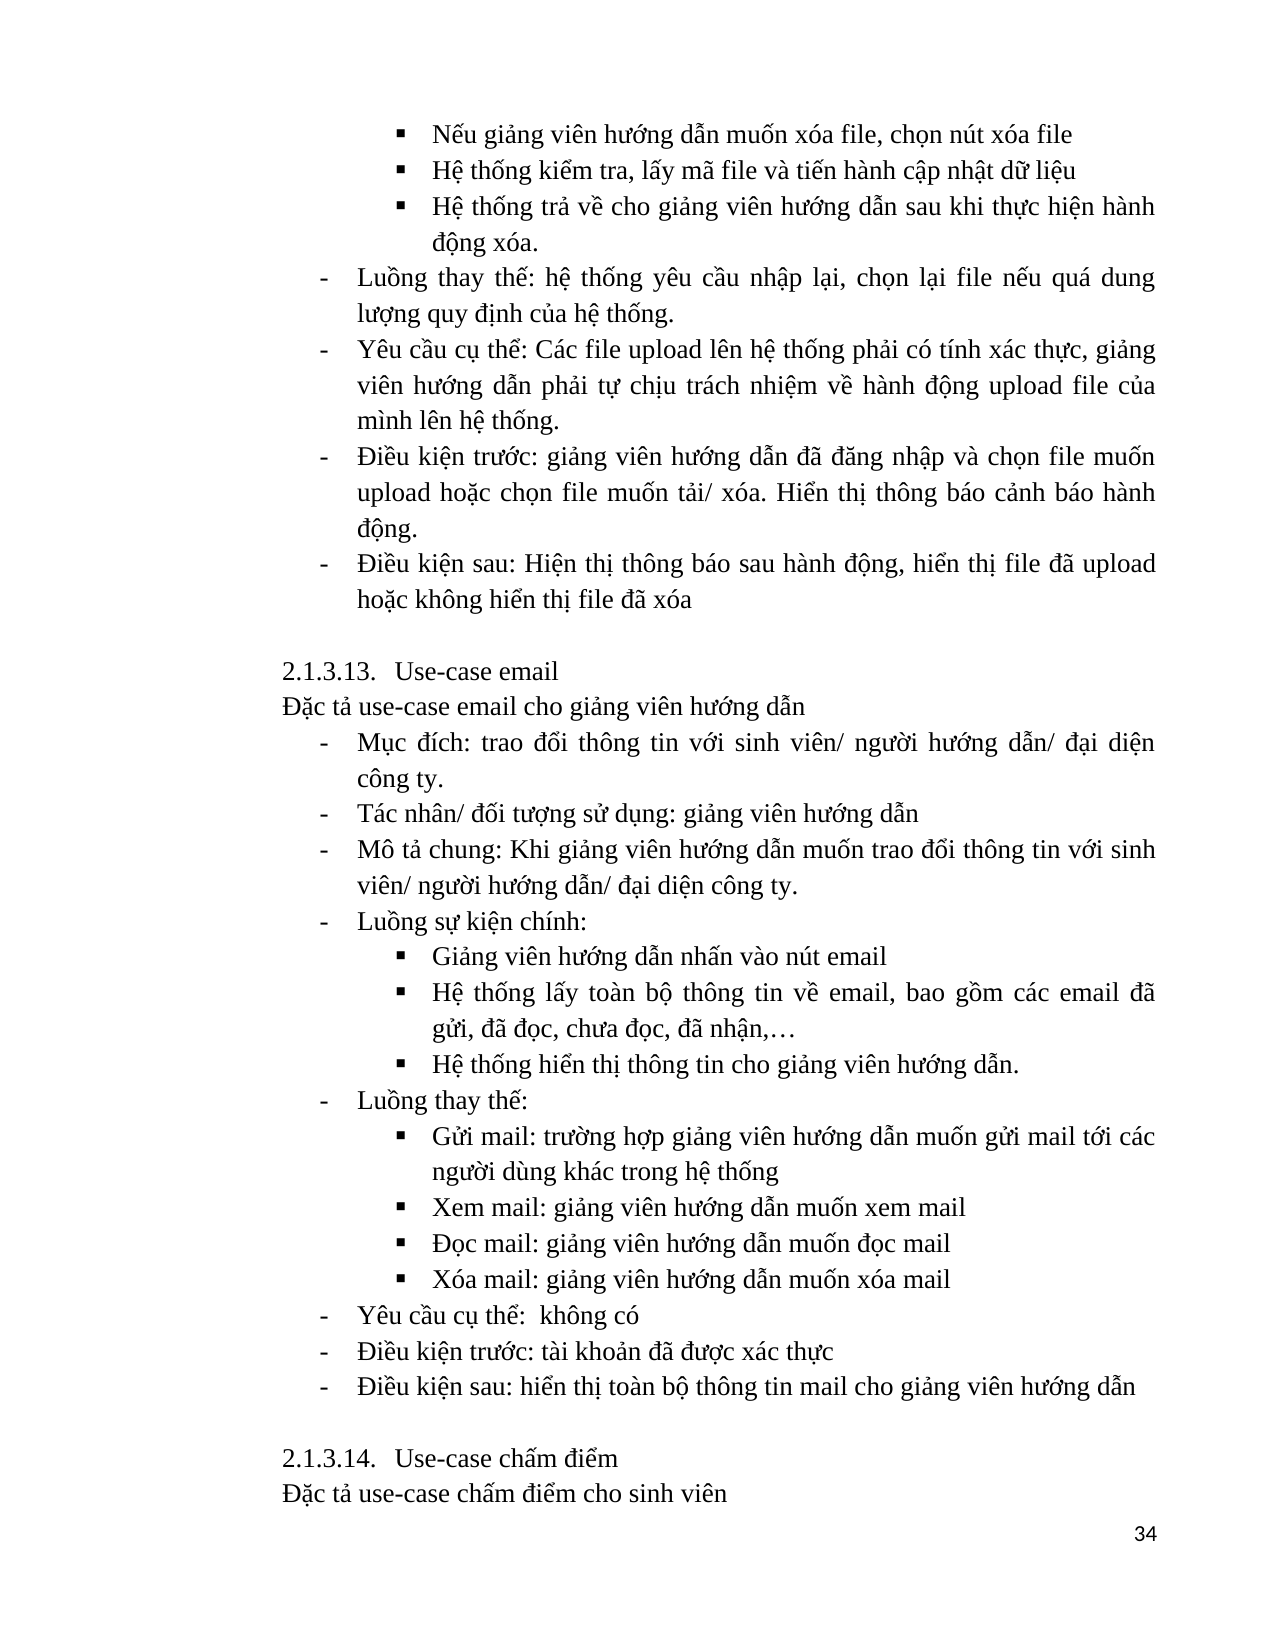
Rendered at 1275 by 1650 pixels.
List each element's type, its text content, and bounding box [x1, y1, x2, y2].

list Hệ thống lấy toàn bộ thông tin về email, bao gồm các email đã gửi, đã đọc, chưa đọc, đã nhận,… [394, 976, 1157, 1043]
list Nếu giảng viên hướng dẫn muốn xóa file, chọn nút xóa file [394, 118, 1157, 149]
list Gửi mail: trường hợp giảng viên hướng dẫn muốn gửi mail tới các người dùng khác trong hệ thống [394, 1119, 1157, 1187]
list Điều kiện sau: Hiện thị thông báo sau hành động, hiển thị file đã upload hoặc không hiển thị file đã xóa [319, 547, 1157, 614]
list Giảng viên hướng dẫn nhấn vào nút email [394, 940, 1157, 972]
list Luồng sự kiện chính: [319, 905, 1157, 936]
list Mô tả chung: Khi giảng viên hướng dẫn muốn trao đổi thông tin với sinh viên/ người hướng dẫn/ đại diện công ty. [319, 833, 1157, 900]
list Điều kiện trước: giảng viên hướng dẫn đã đăng nhập và chọn file muốn upload hoặc chọn file muốn tải/ xóa. Hiển thị thông báo cảnh báo hành động. [319, 440, 1157, 543]
list Xóa mail: giảng viên hướng dẫn muốn xóa mail [394, 1263, 1157, 1294]
list Đọc mail: giảng viên hướng dẫn muốn đọc mail [394, 1227, 1157, 1258]
list Hệ thống kiểm tra, lấy mã file và tiến hành cập nhật dữ liệu [394, 154, 1157, 185]
list Điều kiện sau: hiển thị toàn bộ thông tin mail cho giảng viên hướng dẫn [319, 1370, 1157, 1402]
list Use-case email [282, 654, 1157, 686]
text Đặc tả use-case email cho giảng viên hướng dẫn [282, 690, 1157, 721]
list Xem mail: giảng viên hướng dẫn muốn xem mail [394, 1191, 1157, 1222]
list Yêu cầu cụ thể: Các file upload lên hệ thống phải có tính xác thực, giảng viên hướng dẫn phải tự chịu trách nhiệm về hành động upload file của mình lên hệ thống. [319, 333, 1157, 436]
list Hệ thống hiển thị thông tin cho giảng viên hướng dẫn. [394, 1048, 1157, 1079]
list Luồng thay thế: hệ thống yêu cầu nhập lại, chọn lại file nếu quá dung lượng quy định của hệ thống. [319, 262, 1157, 328]
list Yêu cầu cụ thể: không có [319, 1299, 1157, 1330]
list Luồng thay thế: [319, 1084, 1157, 1115]
list Hệ thống trả về cho giảng viên hướng dẫn sau khi thực hiện hành động xóa. [394, 190, 1157, 257]
text Đặc tả use-case chấm điểm cho sinh viên [282, 1478, 1157, 1509]
list Tác nhân/ đối tượng sử dụng: giảng viên hướng dẫn [319, 797, 1157, 829]
list Use-case chấm điểm [282, 1442, 1157, 1473]
list Điều kiện trước: tài khoản đã được xác thực [319, 1335, 1157, 1366]
list Mục đích: trao đổi thông tin với sinh viên/ người hướng dẫn/ đại diện công ty. [319, 726, 1157, 793]
